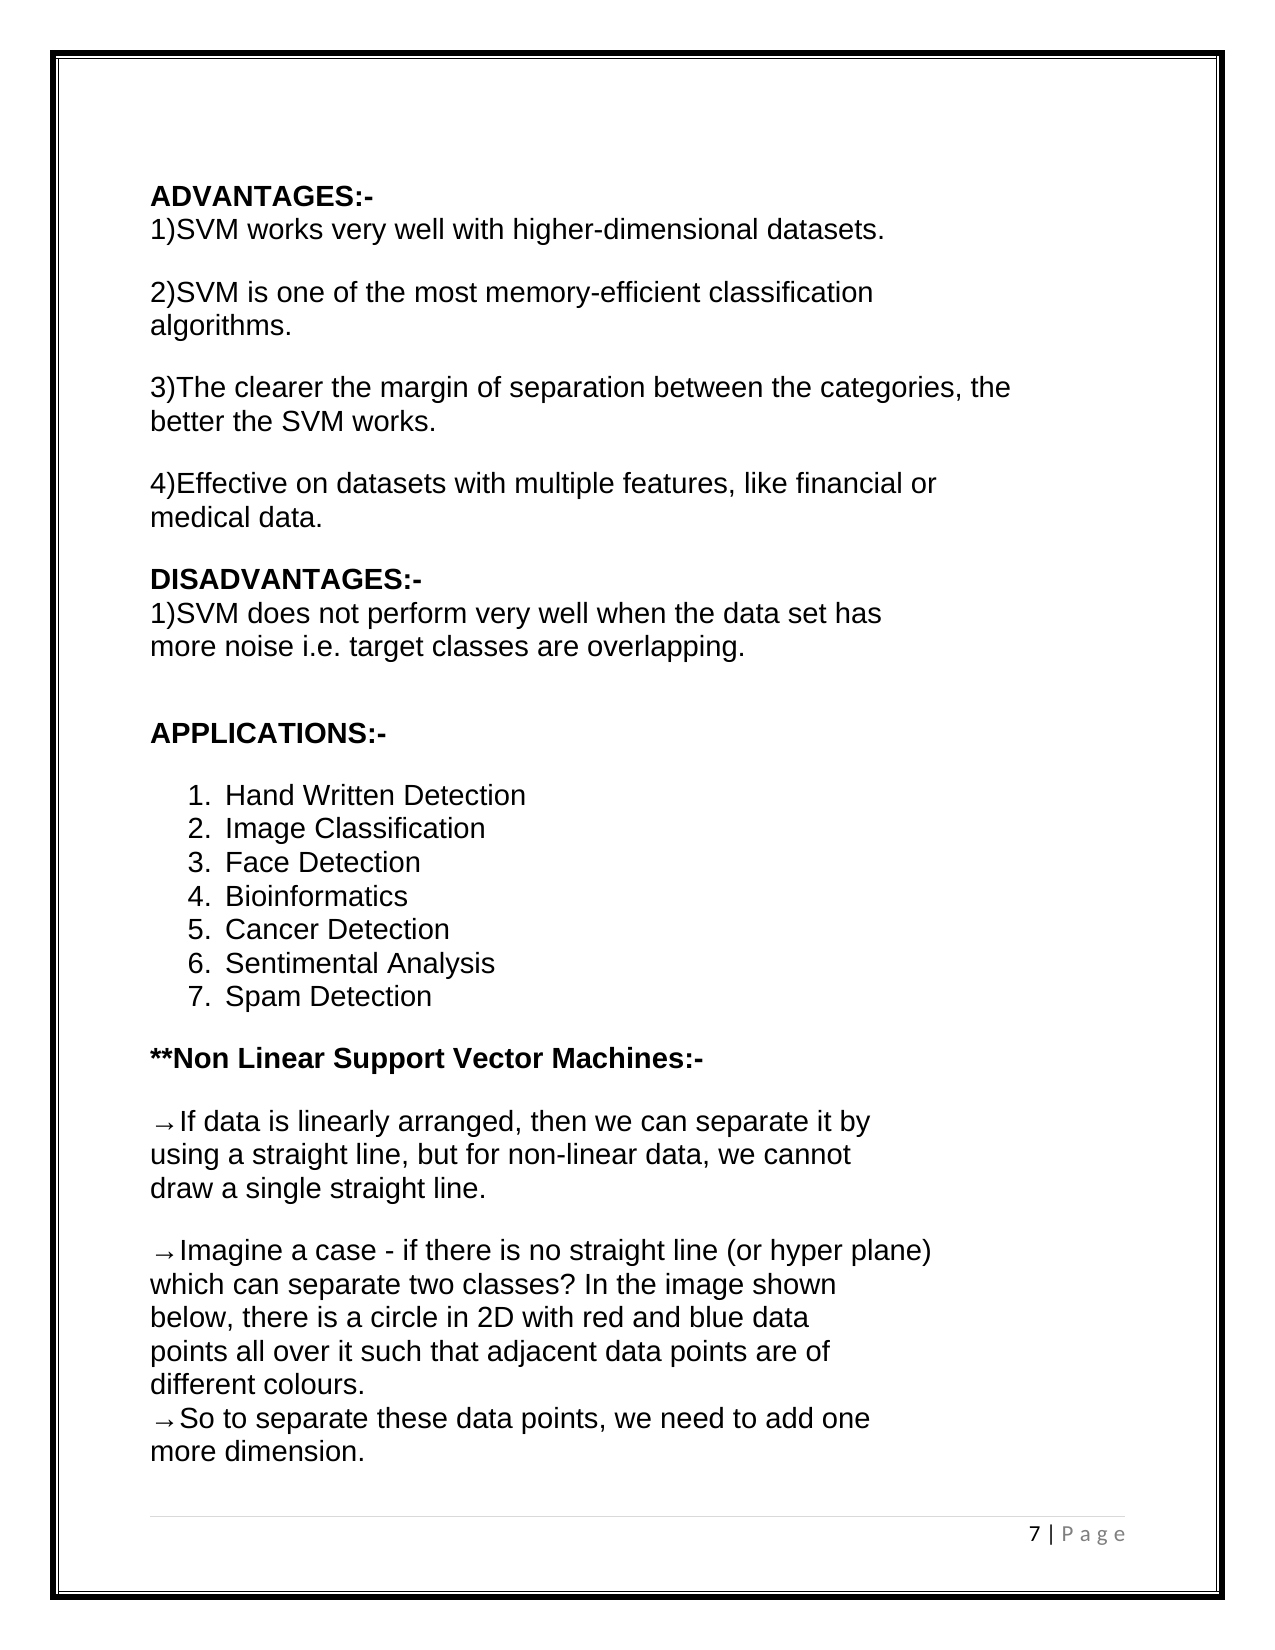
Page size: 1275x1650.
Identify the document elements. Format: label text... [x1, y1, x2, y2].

text →If data is linearly arranged, then we can separate it by [150, 1104, 1125, 1137]
text better the SVM works. [150, 404, 1125, 437]
list Bioinformatics [187, 879, 1125, 912]
text medical data. [150, 500, 1125, 533]
text DISADVANTAGES:- [150, 562, 1125, 596]
list Spam Detection [187, 979, 1125, 1013]
text points all over it such that adjacent data points are of [150, 1334, 1125, 1367]
text using a straight line, but for non-linear data, we cannot [150, 1137, 1125, 1171]
list Image Classification [187, 812, 1125, 845]
text algorithms. [150, 308, 1125, 342]
text ADVANTAGES:- [150, 179, 1125, 212]
text which can separate two classes? In the image shown [150, 1267, 1125, 1300]
text different colours. [150, 1367, 1125, 1401]
text 1)SVM works very well with higher-dimensional datasets. [150, 212, 1125, 246]
text below, there is a circle in 2D with red and blue data [150, 1300, 1125, 1334]
text more noise i.e. target classes are overlapping. [150, 629, 1125, 663]
text APPLICATIONS:- [150, 716, 1125, 778]
text **Non Linear Support Vector Machines:- [150, 1042, 1125, 1075]
text 3)The clearer the margin of separation between the categories, the [150, 370, 1125, 404]
text more dimension. [150, 1434, 1125, 1468]
text 1)SVM does not perform very well when the data set has [150, 596, 1125, 629]
text →So to separate these data points, we need to add one [150, 1401, 1125, 1434]
list Hand Written Detection [187, 778, 1125, 812]
list Face Detection [187, 845, 1125, 879]
text 2)SVM is one of the most memory-efficient classification [150, 274, 1125, 308]
text draw a single straight line. [150, 1171, 1125, 1204]
list Cancer Detection [187, 912, 1125, 946]
text →Imagine a case - if there is no straight line (or hyper plane) [150, 1233, 1125, 1267]
list Sentimental Analysis [187, 946, 1125, 979]
text 4)Effective on datasets with multiple features, like financial or [150, 466, 1125, 500]
